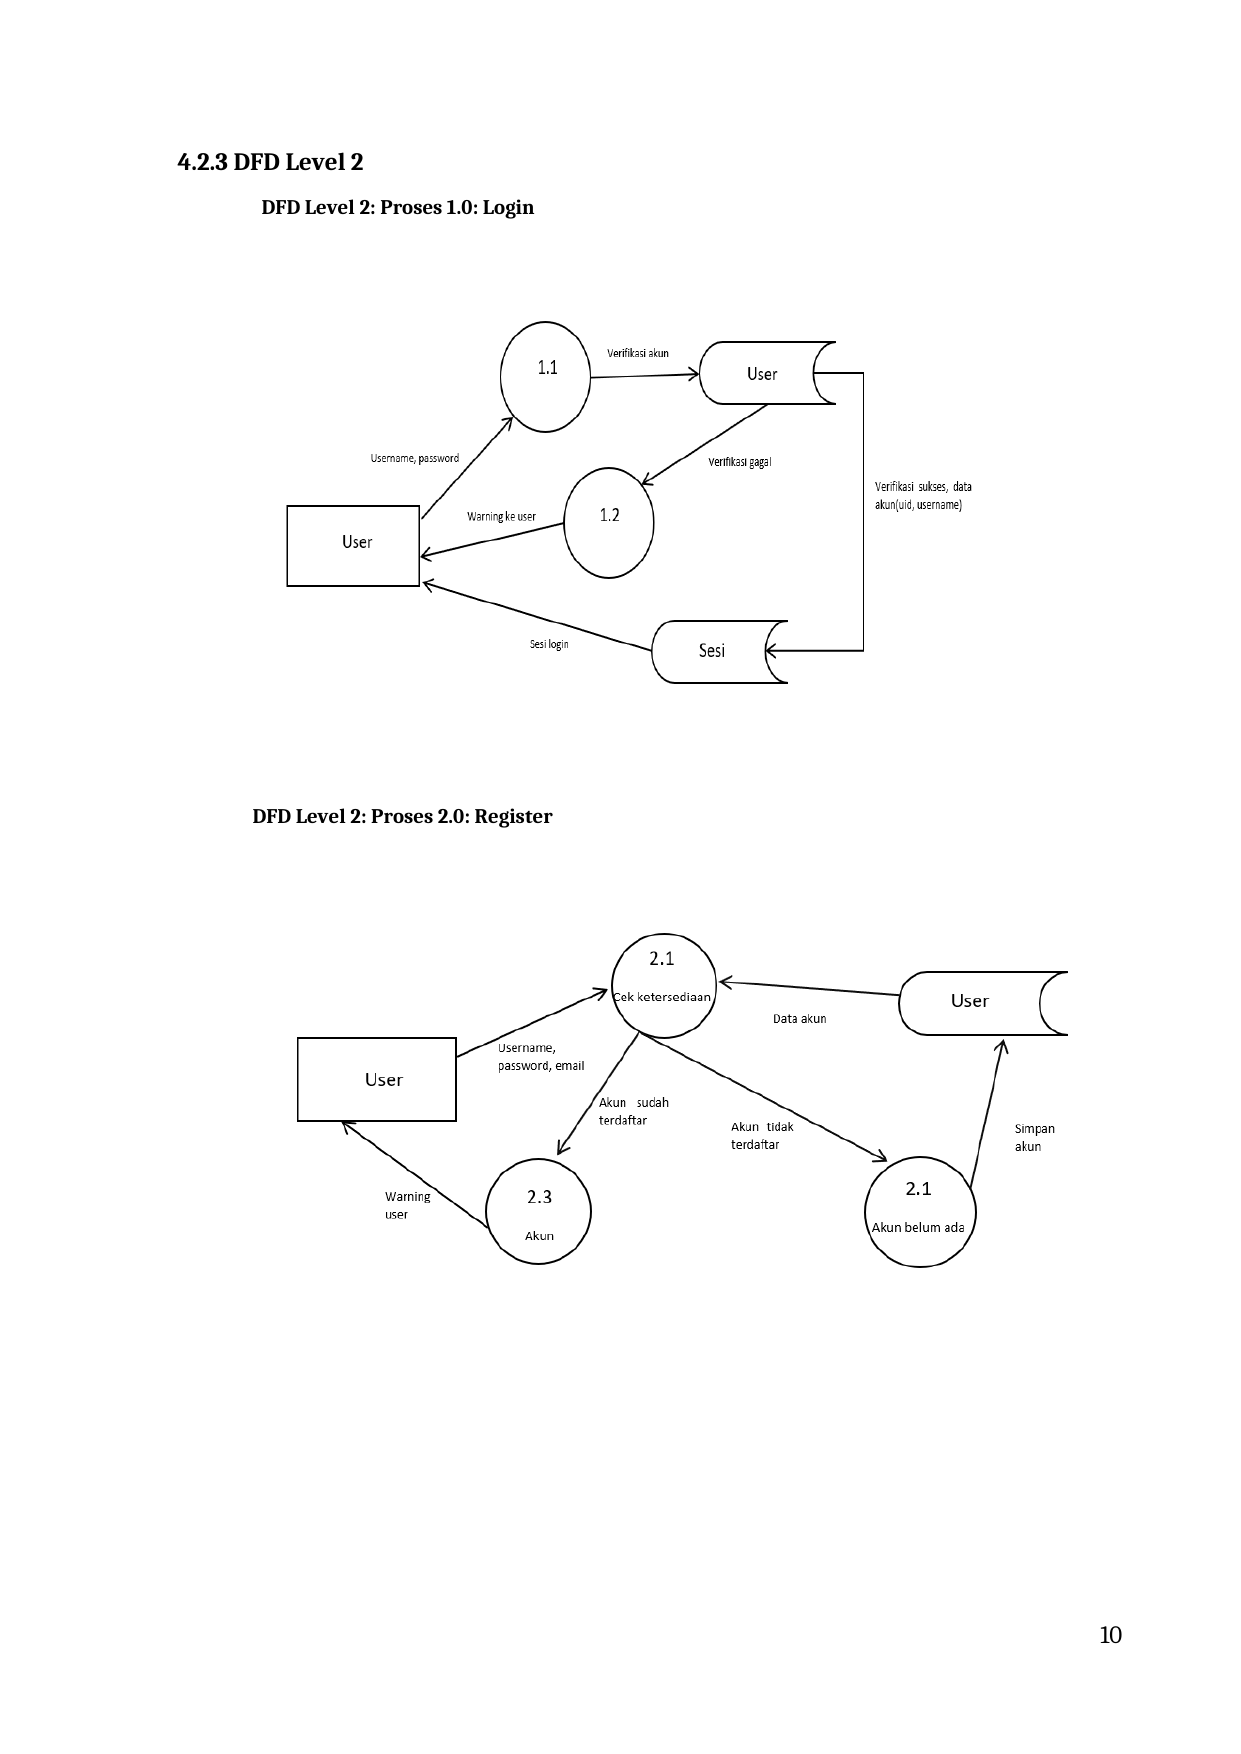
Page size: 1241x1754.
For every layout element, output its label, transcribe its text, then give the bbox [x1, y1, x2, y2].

picture [252, 857, 1118, 1360]
picture [177, 295, 1043, 787]
text DFD Level 2: Proses 1.0: Login [177, 195, 1122, 219]
text DFD Level 2: Proses 2.0: Register [177, 805, 1122, 829]
text 4.2.3 DFD Level 2 [177, 148, 1122, 176]
